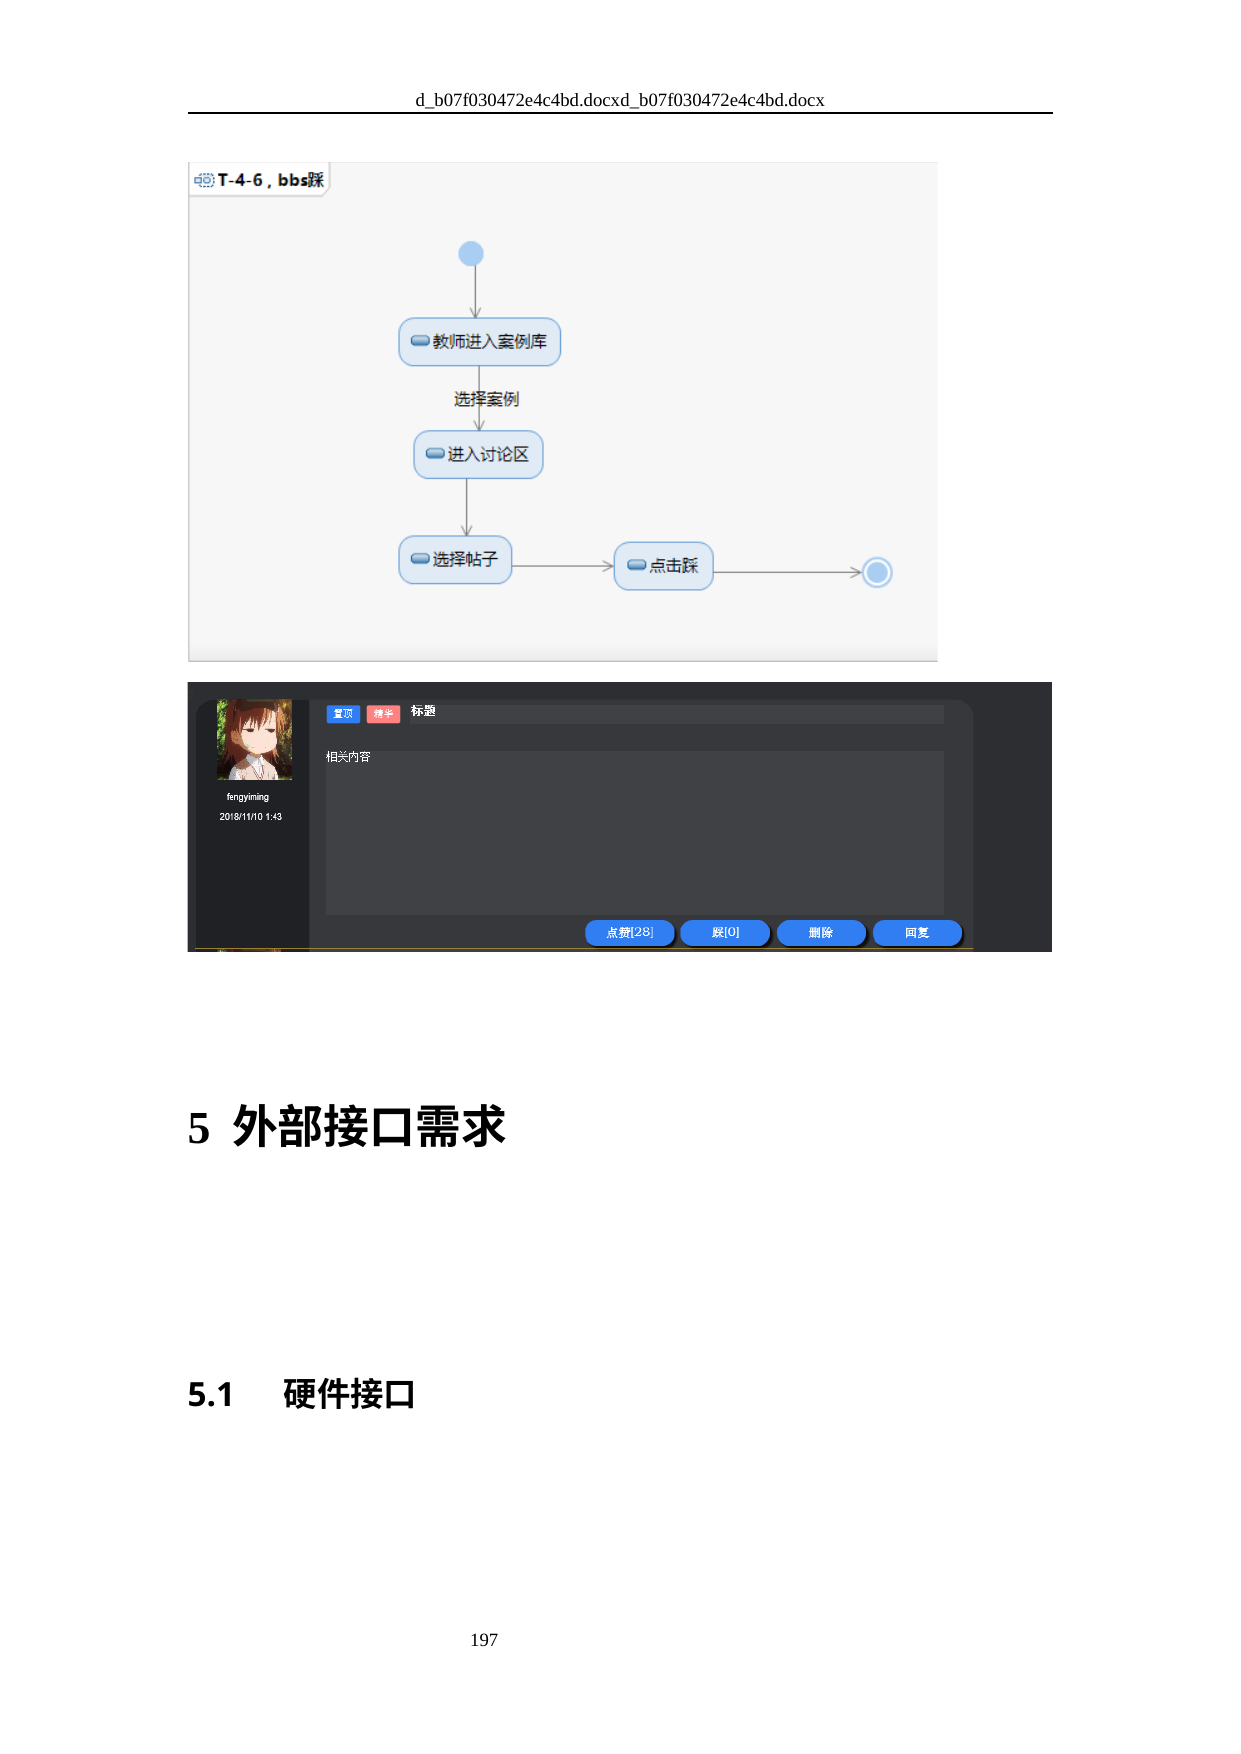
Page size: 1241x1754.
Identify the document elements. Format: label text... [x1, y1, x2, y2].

picture [187, 682, 1052, 952]
picture [187, 162, 938, 662]
subtitle 硬件接口 [187, 1360, 1053, 1425]
subtitle 外部接口需求 [187, 1075, 1053, 1172]
